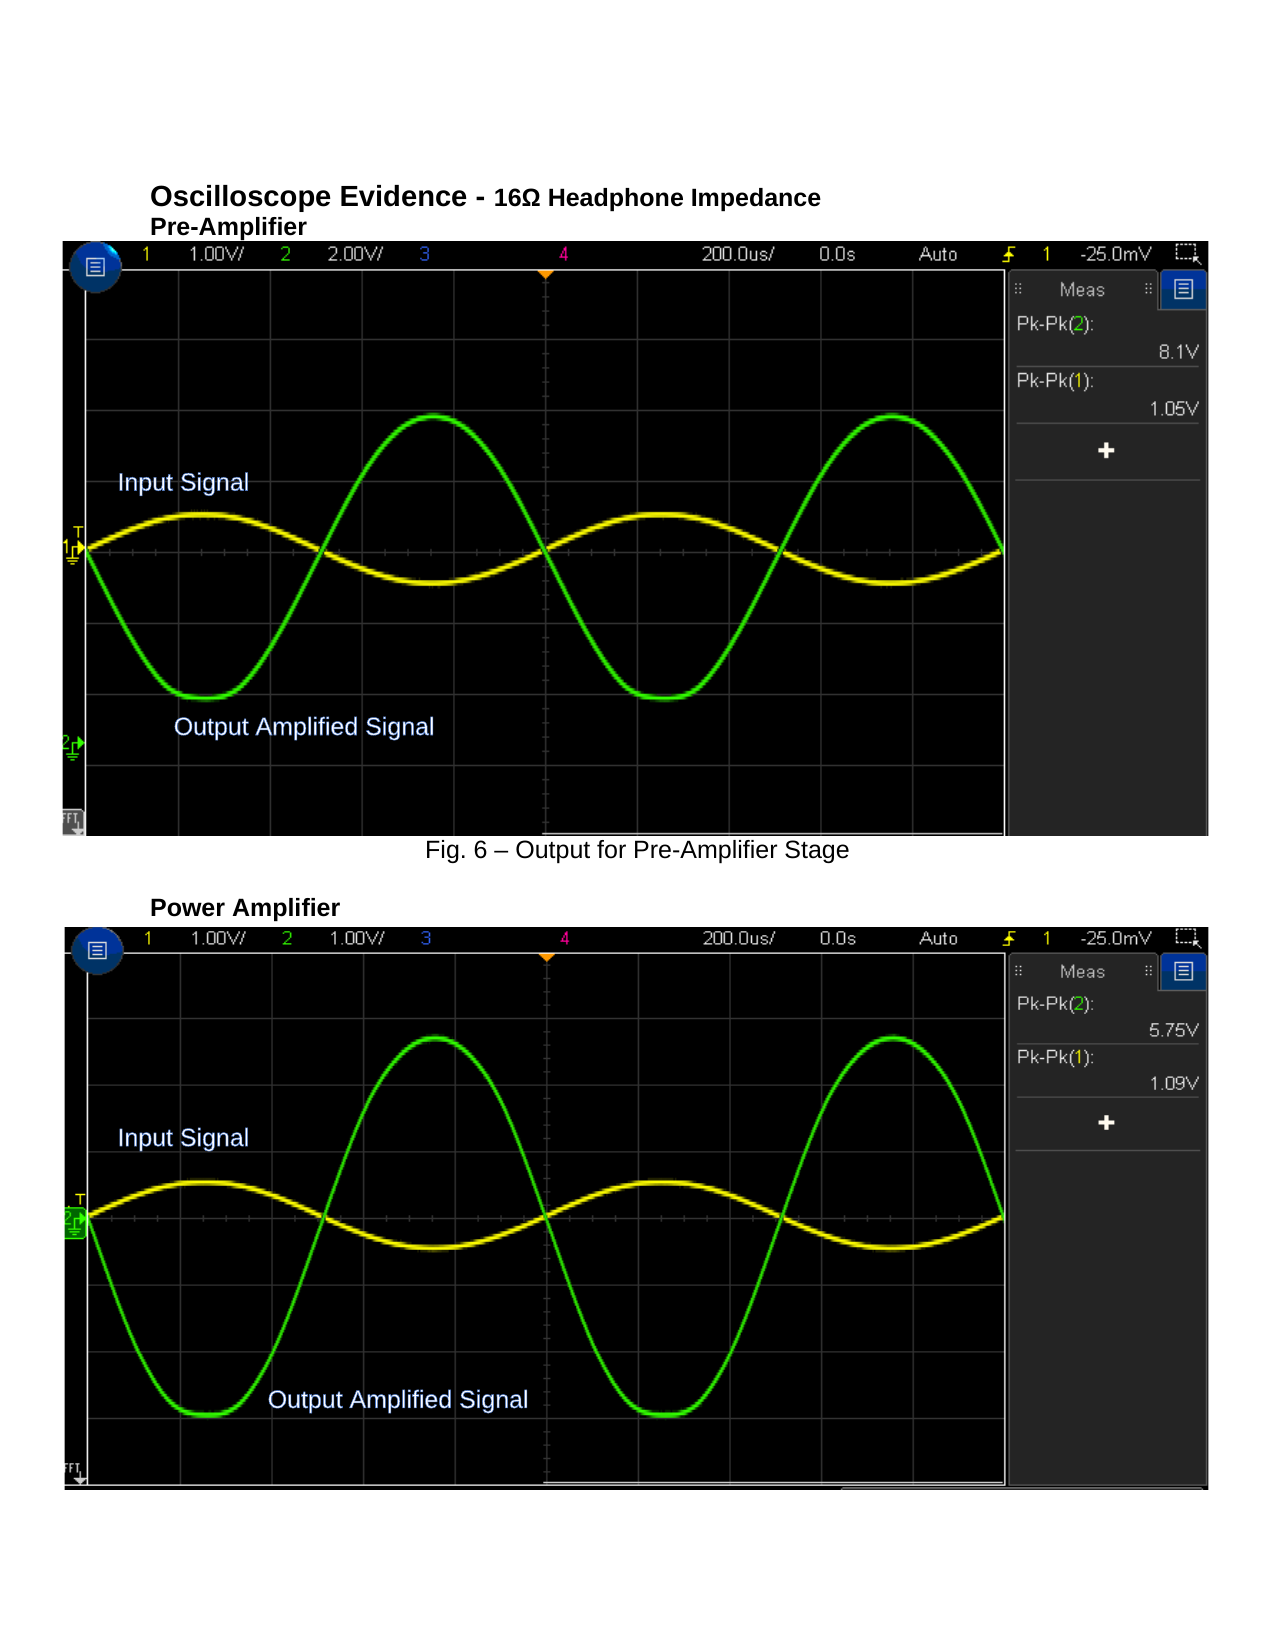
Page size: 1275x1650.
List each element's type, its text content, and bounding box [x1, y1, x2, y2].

text Pre-Amplifier [150, 212, 1125, 241]
picture [62, 241, 1209, 836]
text Fig. 6 – Output for Pre-Amplifier Stage [150, 836, 1125, 864]
text Oscilloscope Evidence - 16Ω Headphone Impedance [494, 179, 1125, 212]
picture [64, 927, 1209, 1490]
text Power Amplifier [150, 893, 1125, 922]
